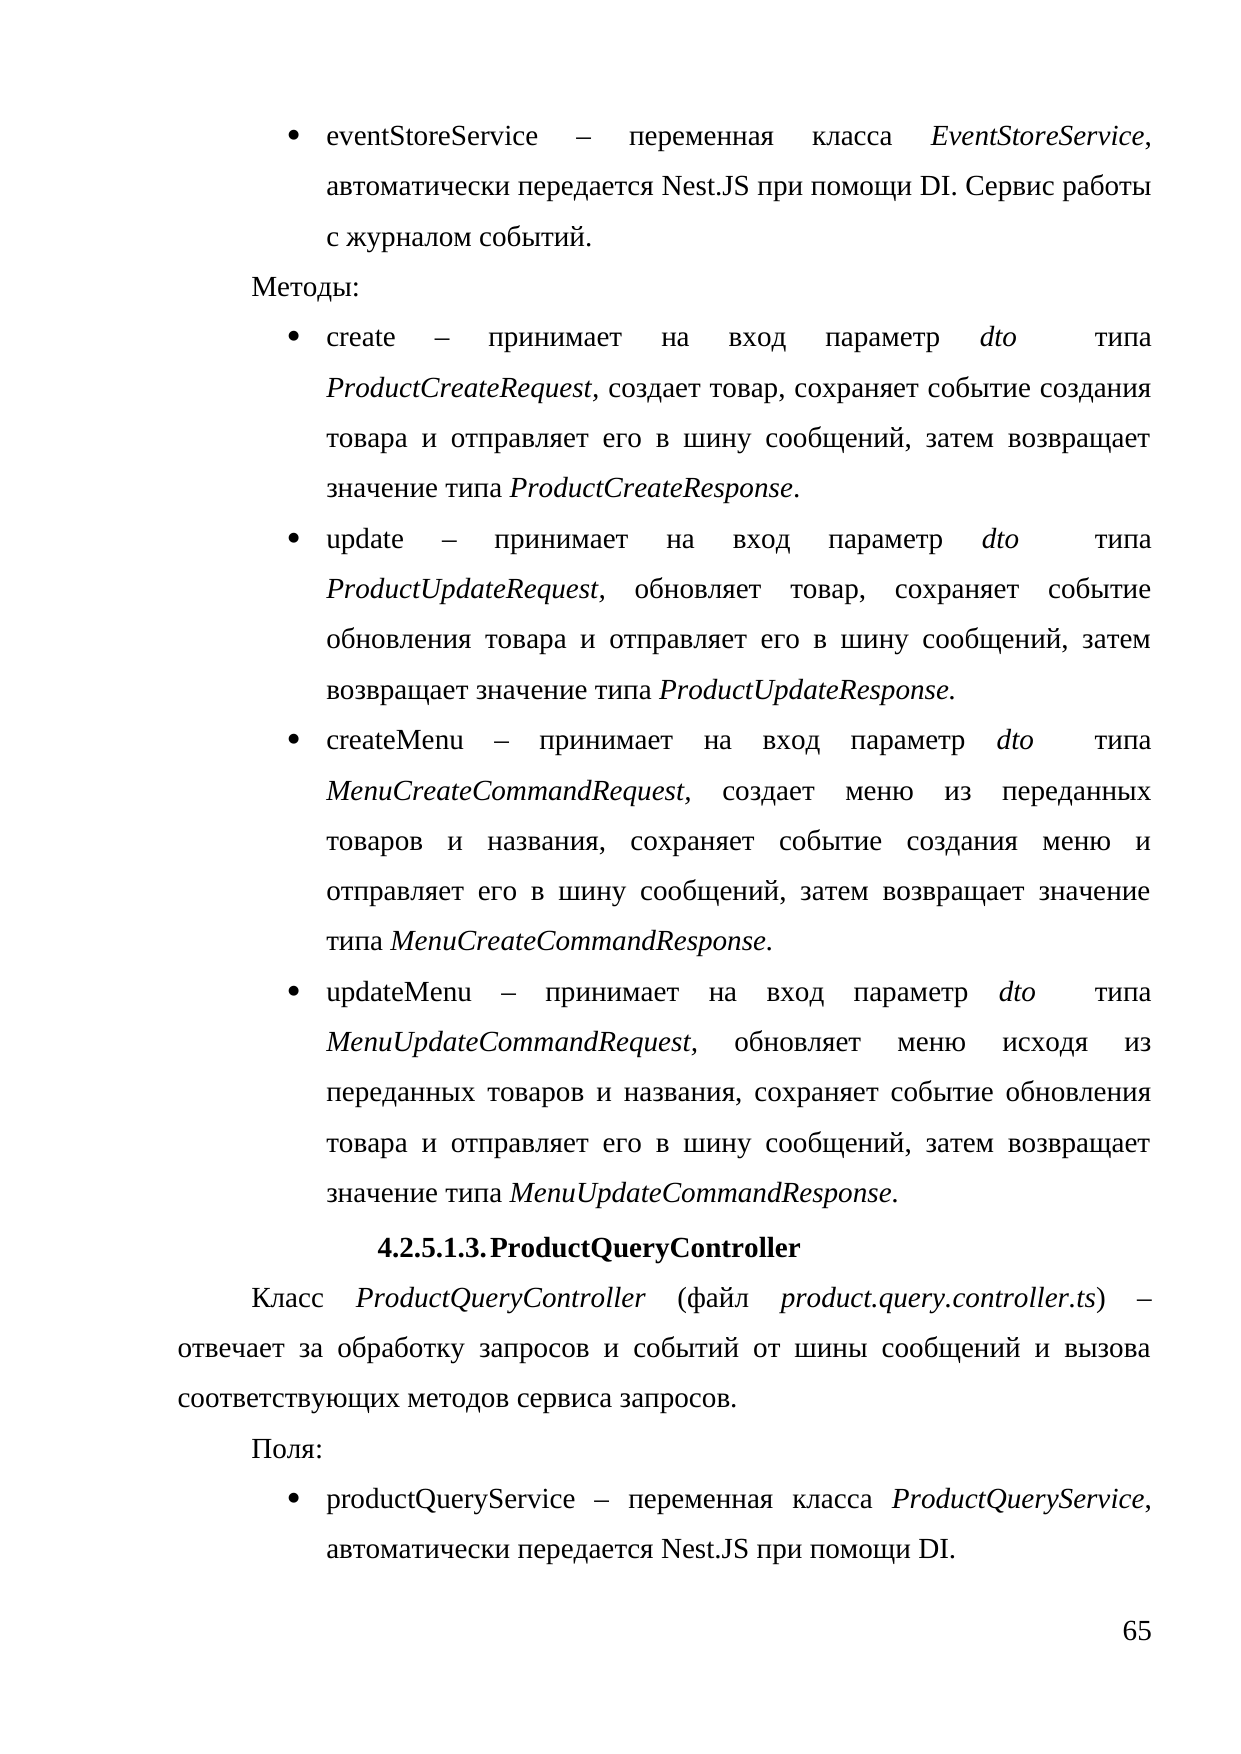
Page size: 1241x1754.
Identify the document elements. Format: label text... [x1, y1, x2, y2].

subtitle ProductQueryController [377, 1230, 1152, 1263]
list updateMenu – принимает на вход параметр dto типа MenuUpdateCommandRequest, обновляет меню исходя из переданных товаров и названия, сохраняет событие обновления товара и отправляет его в шину сообщений, затем возвращает значение типа MenuUpdateCommandResponse. [288, 974, 1152, 1209]
list update – принимает на вход параметр dto типа ProductUpdateRequest, обновляет товар, сохраняет событие обновления товара и отправляет его в шину сообщений, затем возвращает значение типа ProductUpdateResponse. [288, 521, 1152, 705]
text Поля: [177, 1431, 1152, 1464]
list eventStoreService – переменная класса EventStoreService, автоматически передается Nest.JS при помощи DI. Сервис работы с журналом событий. [288, 118, 1152, 252]
list productQueryService – переменная класса ProductQueryService, автоматически передается Nest.JS при помощи DI. [288, 1481, 1152, 1565]
text Методы: [177, 269, 1152, 303]
list create – принимает на вход параметр dto типа ProductCreateRequest, создает товар, сохраняет событие создания товара и отправляет его в шину сообщений, затем возвращает значение типа ProductCreateResponse. [288, 319, 1152, 504]
list createMenu – принимает на вход параметр dto типа MenuCreateCommandRequest, создает меню из переданных товаров и названия, сохраняет событие создания меню и отправляет его в шину сообщений, затем возвращает значение типа MenuCreateCommandResponse. [288, 722, 1152, 957]
text Класс ProductQueryController (файл product.query.controller.ts) – отвечает за обработку запросов и событий от шины сообщений и вызова соответствующих методов сервиса запросов. [177, 1280, 1152, 1414]
